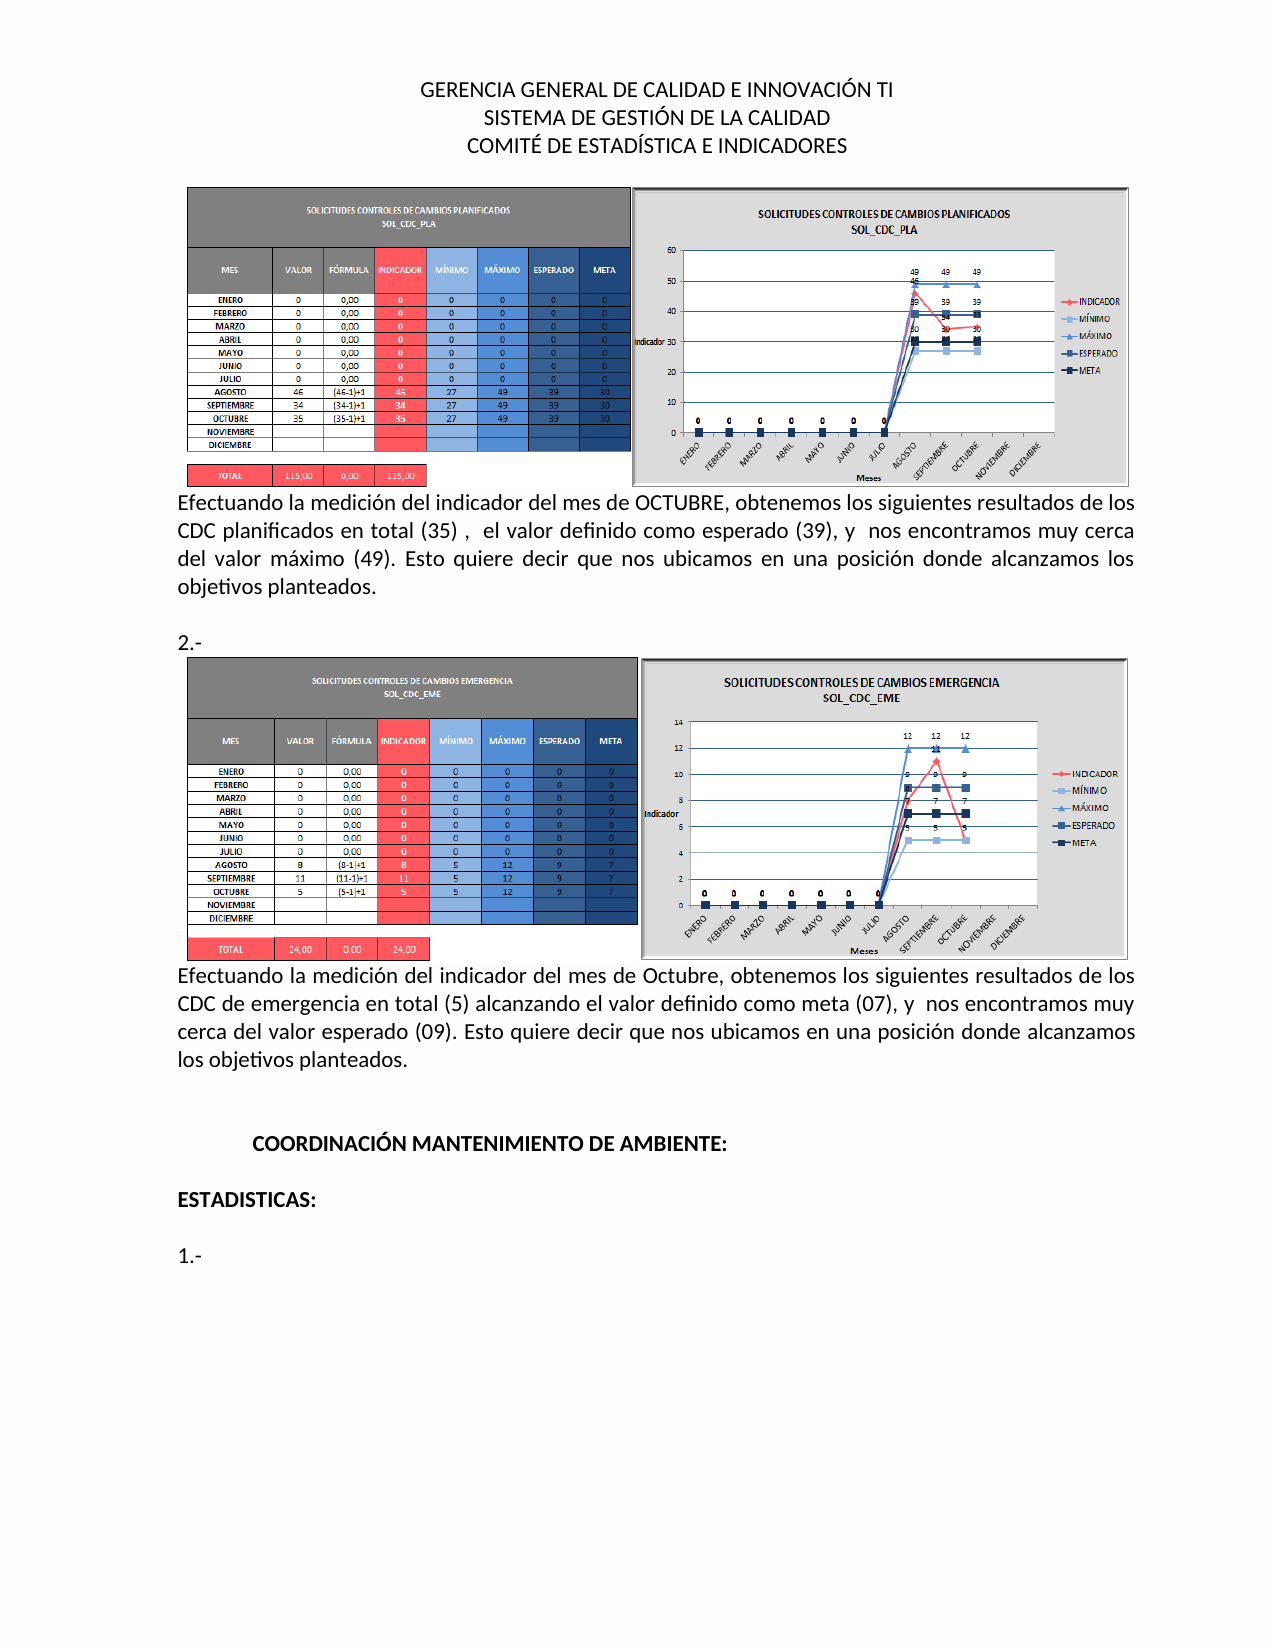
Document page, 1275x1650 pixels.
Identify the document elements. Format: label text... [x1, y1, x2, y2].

subtitle COORDINACIÓN MANTENIMIENTO DE AMBIENTE: [177, 1129, 1137, 1157]
text Efectuando la medición del indicador del mes de OCTUBRE, obtenemos los siguientes resultados de los CDC planificados en total (35) , el valor definido como esperado (39), y nos encontramos muy cerca del valor máximo (49). Esto quiere decir que nos ubicamos en una posición donde alcanzamos los objetivos planteados. [177, 488, 1137, 600]
text ESTADISTICAS: [177, 1185, 1137, 1213]
text 1.- [177, 1241, 1137, 1269]
text Efectuando la medición del indicador del mes de Octubre, obtenemos los siguientes resultados de los CDC de emergencia en total (5) alcanzando el valor definido como meta (07), y nos encontramos muy cerca del valor esperado (09). Esto quiere decir que nos ubicamos en una posición donde alcanzamos los objetivos planteados. [177, 961, 1137, 1073]
text 2.- [177, 628, 1137, 656]
picture [184, 185, 1131, 488]
picture [185, 656, 1129, 962]
